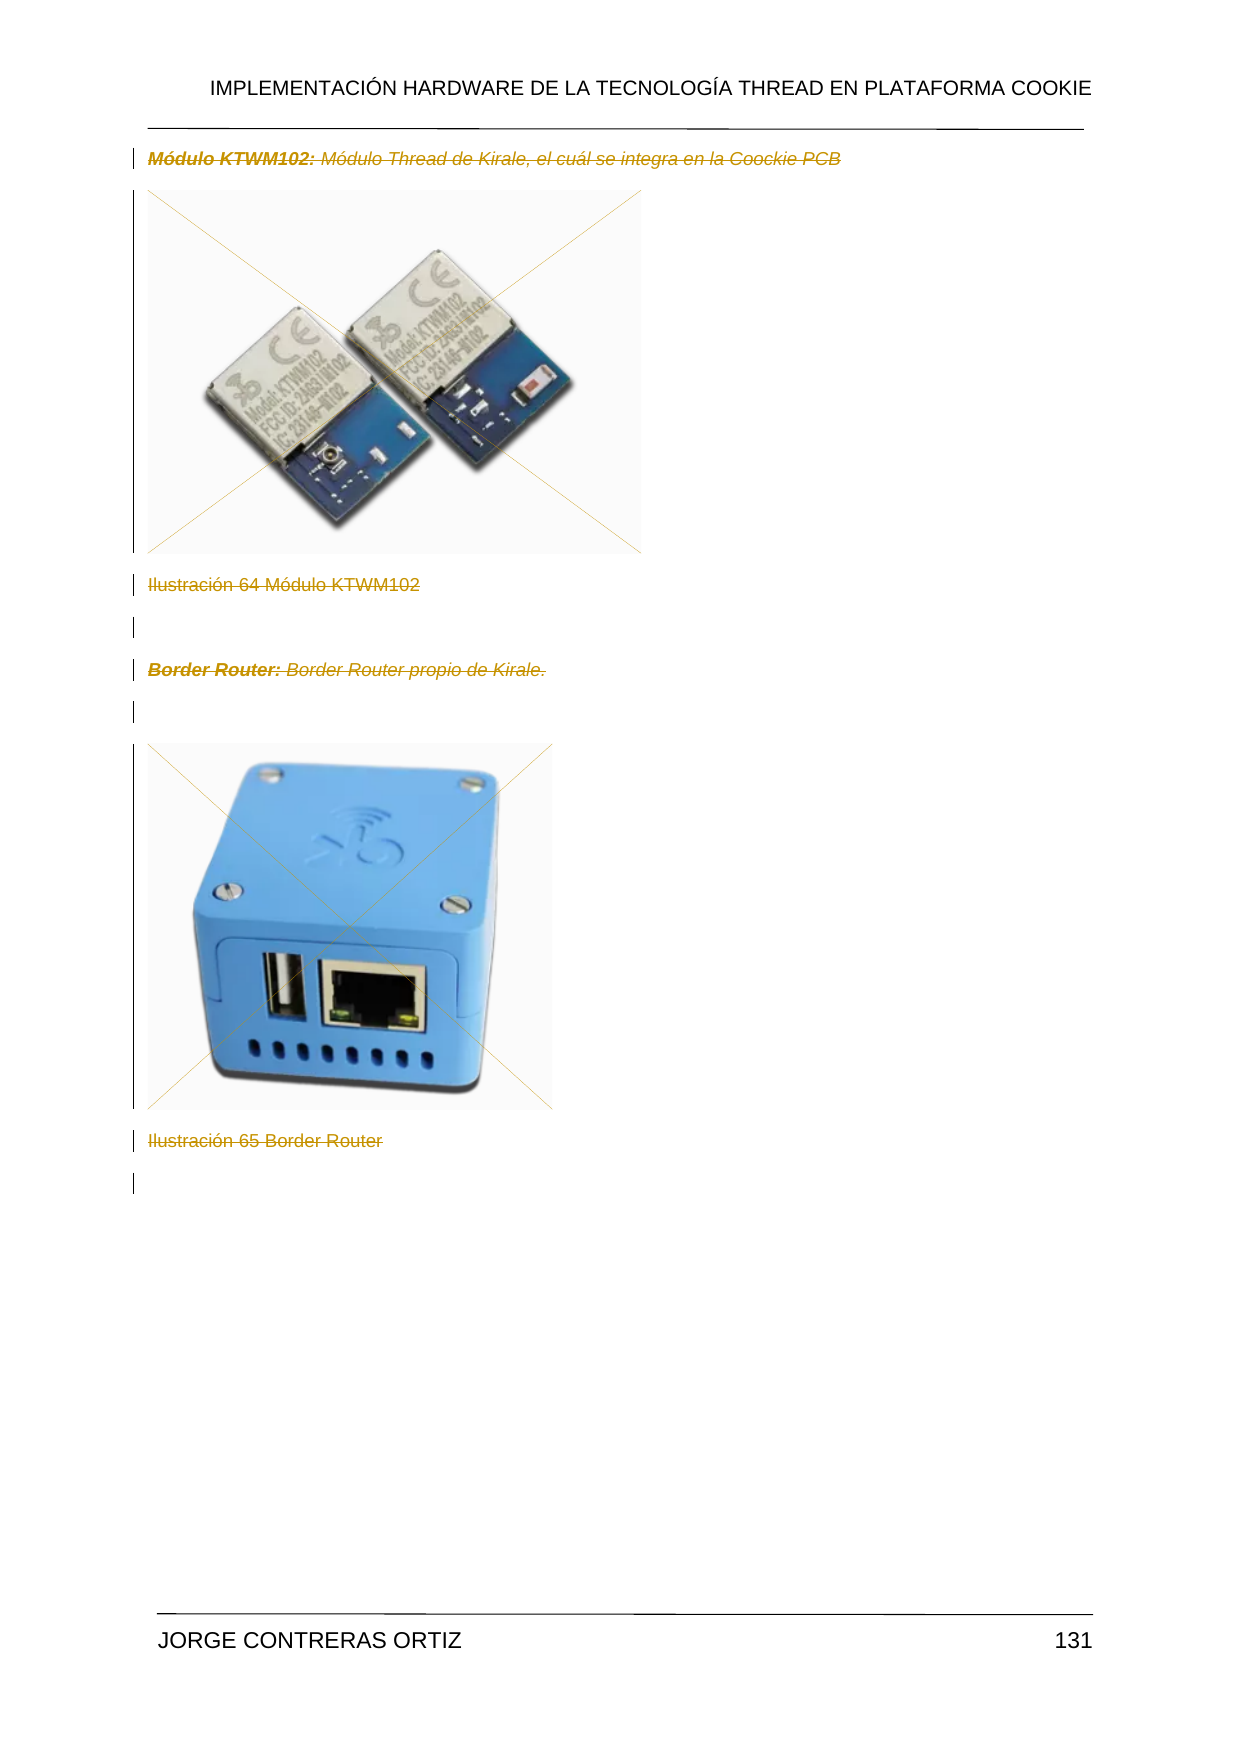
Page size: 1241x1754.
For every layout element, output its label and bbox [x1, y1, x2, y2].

picture [147, 745, 349, 1108]
picture [147, 191, 393, 552]
picture [149, 373, 640, 554]
picture [149, 928, 551, 1110]
picture [396, 191, 642, 553]
picture [149, 743, 551, 925]
picture [351, 745, 553, 1108]
picture [150, 190, 639, 371]
